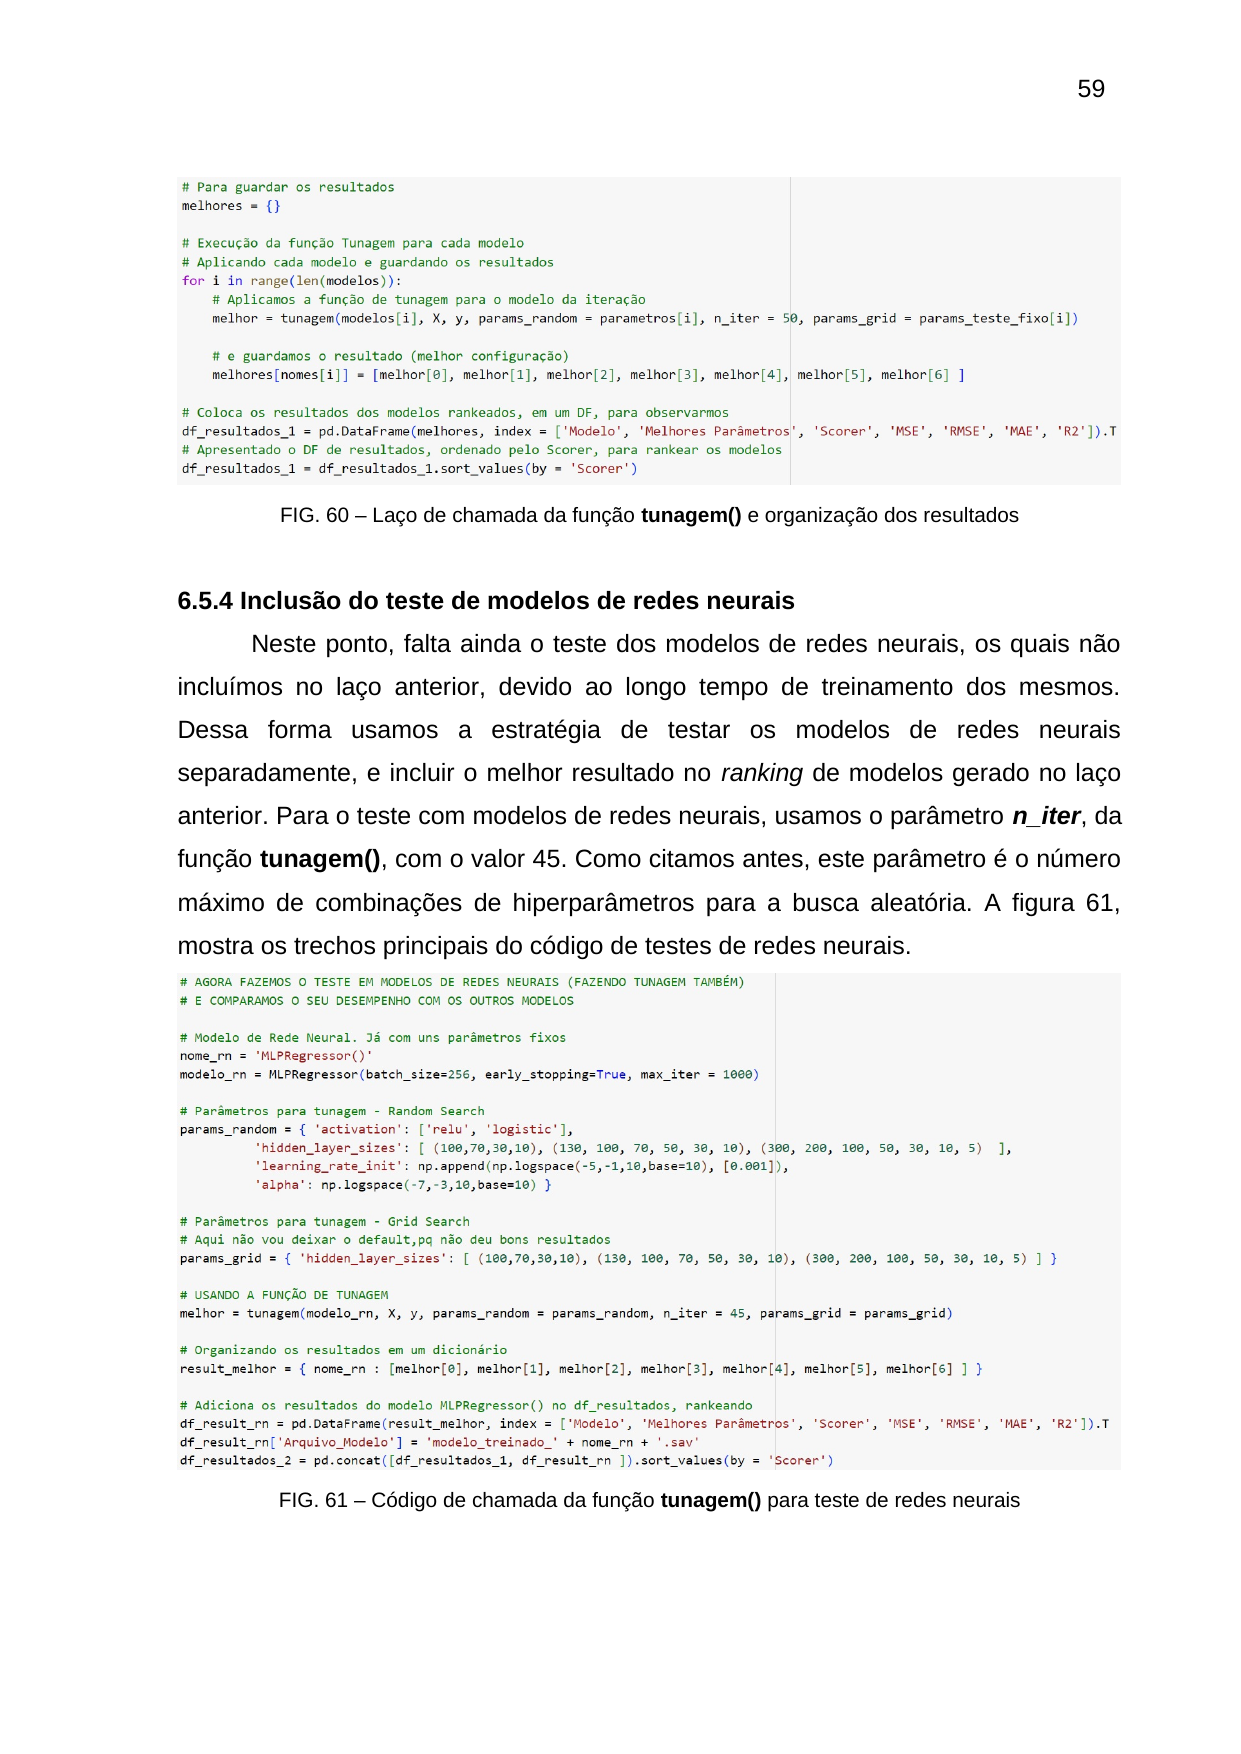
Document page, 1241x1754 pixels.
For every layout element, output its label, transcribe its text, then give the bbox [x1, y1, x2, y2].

text FIG. 61 – Código de chamada da função tunagem() para teste de redes neurais [177, 1484, 1122, 1512]
picture [177, 973, 1121, 1470]
picture [177, 177, 1121, 485]
text Neste ponto, falta ainda o teste dos modelos de redes neurais, os quais não incluímos no laço anterior, devido ao longo tempo de treinamento dos mesmos. Dessa forma usamos a estratégia de testar os modelos de redes neurais separadamente, e incluir o melhor resultado no ranking de modelos gerado no laço anterior. Para o teste com modelos de redes neurais, usamos o parâmetro n_iter, da função tunagem(), com o valor 45. Como citamos antes, este parâmetro é o número máximo de combinações de hiperparâmetros para a busca aleatória. A figura 61, mostra os trechos principais do código de testes de redes neurais. [177, 629, 1122, 959]
text FIG. 60 – Laço de chamada da função tunagem() e organização dos resultados [177, 499, 1122, 528]
subtitle 6.5.4 Inclusão do teste de modelos de redes neurais [177, 586, 1122, 614]
